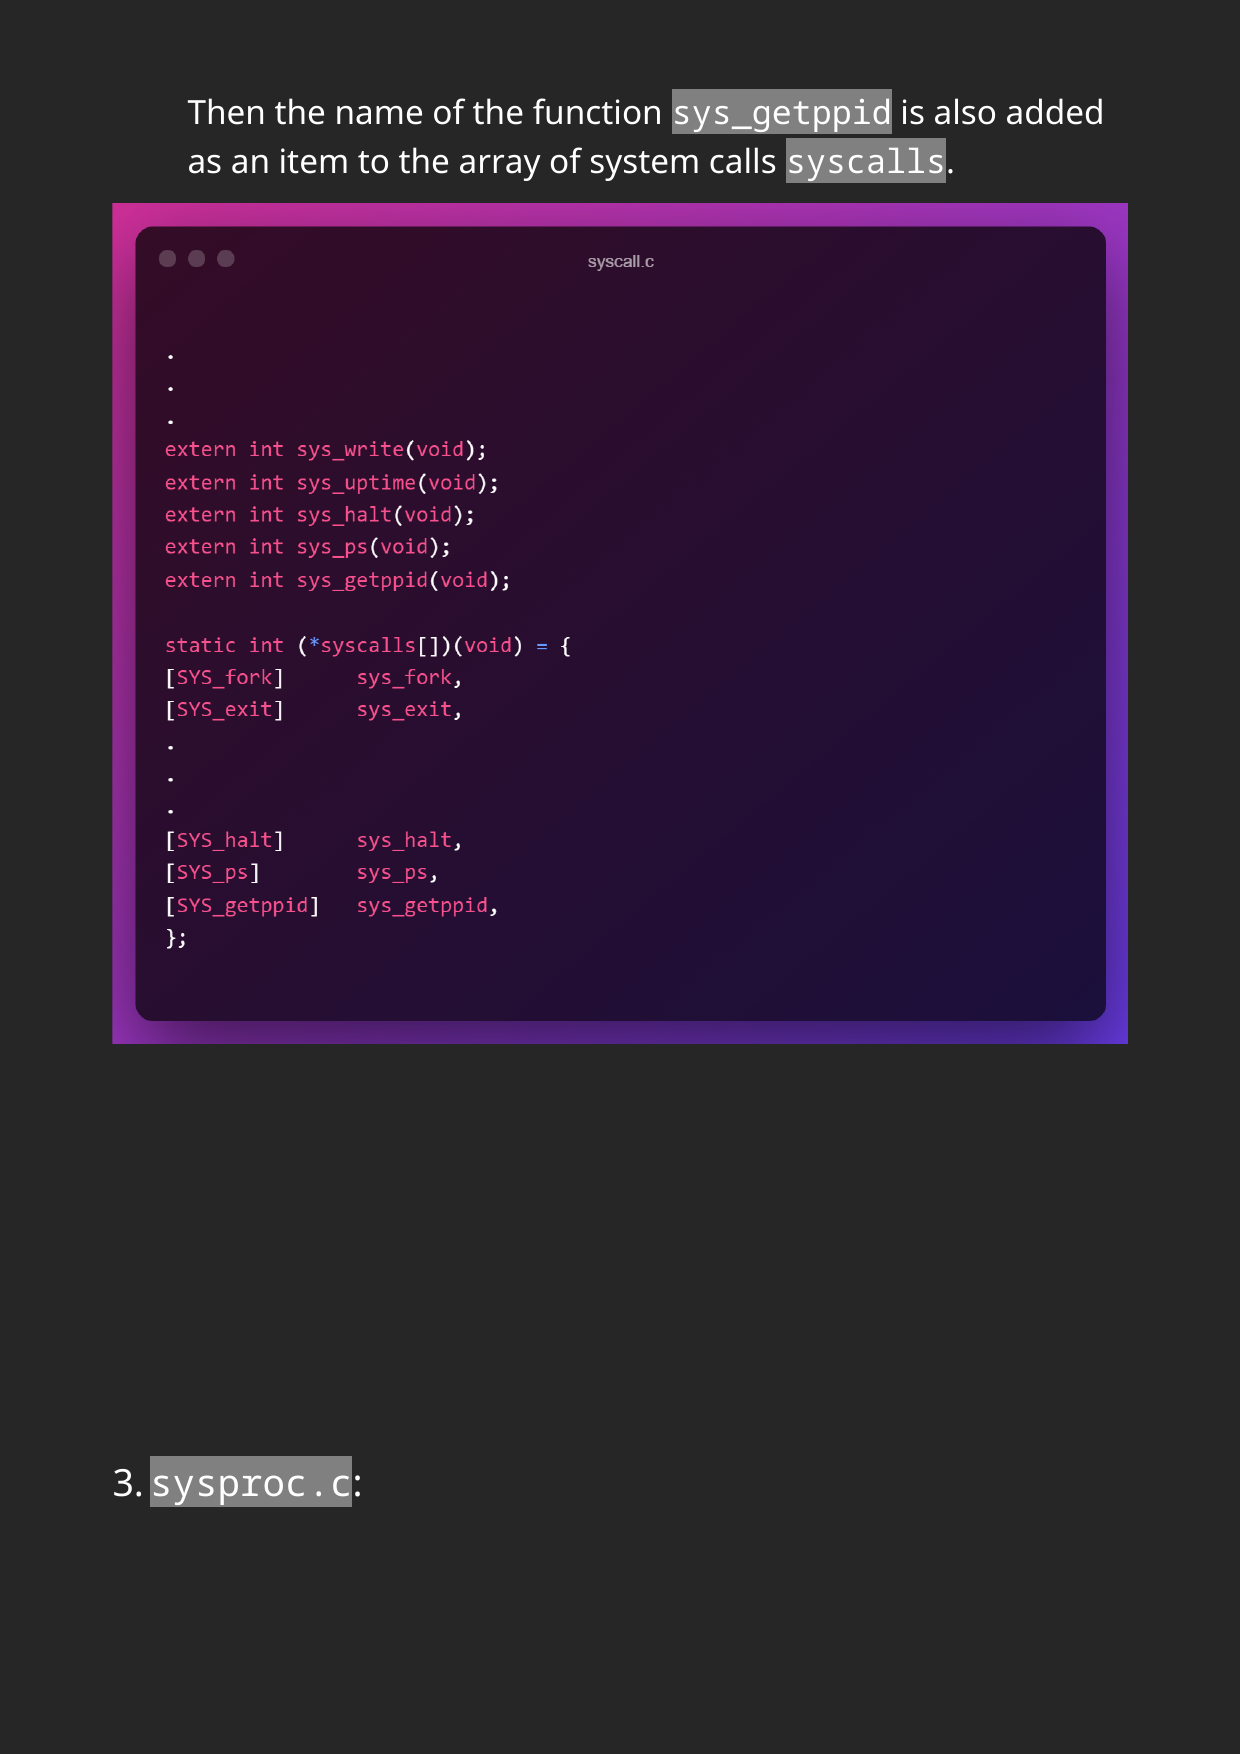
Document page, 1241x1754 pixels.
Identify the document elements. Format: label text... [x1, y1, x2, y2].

picture [112, 203, 1128, 1044]
text Then the name of the function sys_getppid is also added as an item to the array of system calls syscalls. [187, 89, 1128, 183]
list sysproc.c: [352, 1456, 1128, 1507]
list sysproc.c: [112, 1456, 150, 1507]
